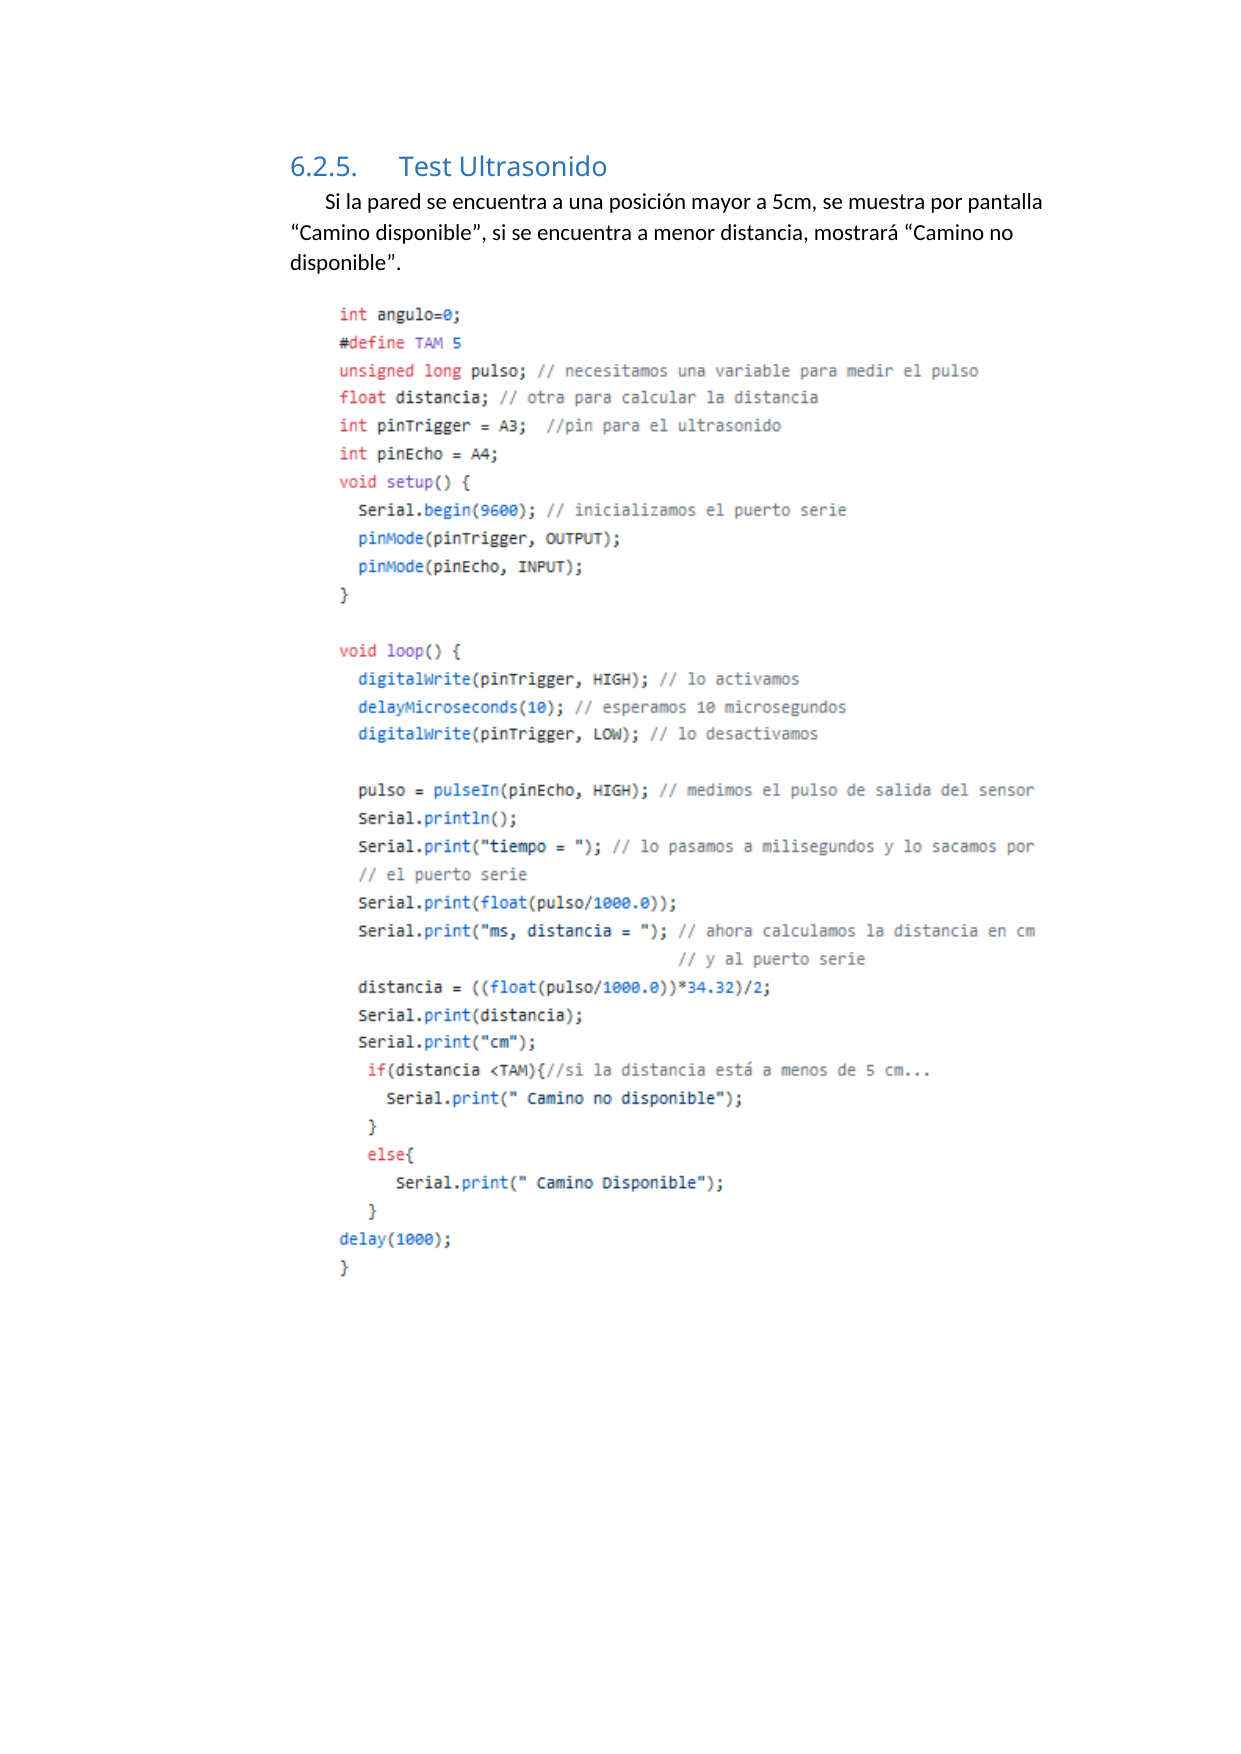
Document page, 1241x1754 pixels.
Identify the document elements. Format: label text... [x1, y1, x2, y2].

subtitle Test Ultrasonido [290, 148, 1063, 184]
picture [324, 294, 1045, 1281]
text Si la pared se encuentra a una posición mayor a 5cm, se muestra por pantalla “Camino disponible”, si se encuentra a menor distancia, mostrará “Camino no disponible”. [290, 187, 1063, 276]
